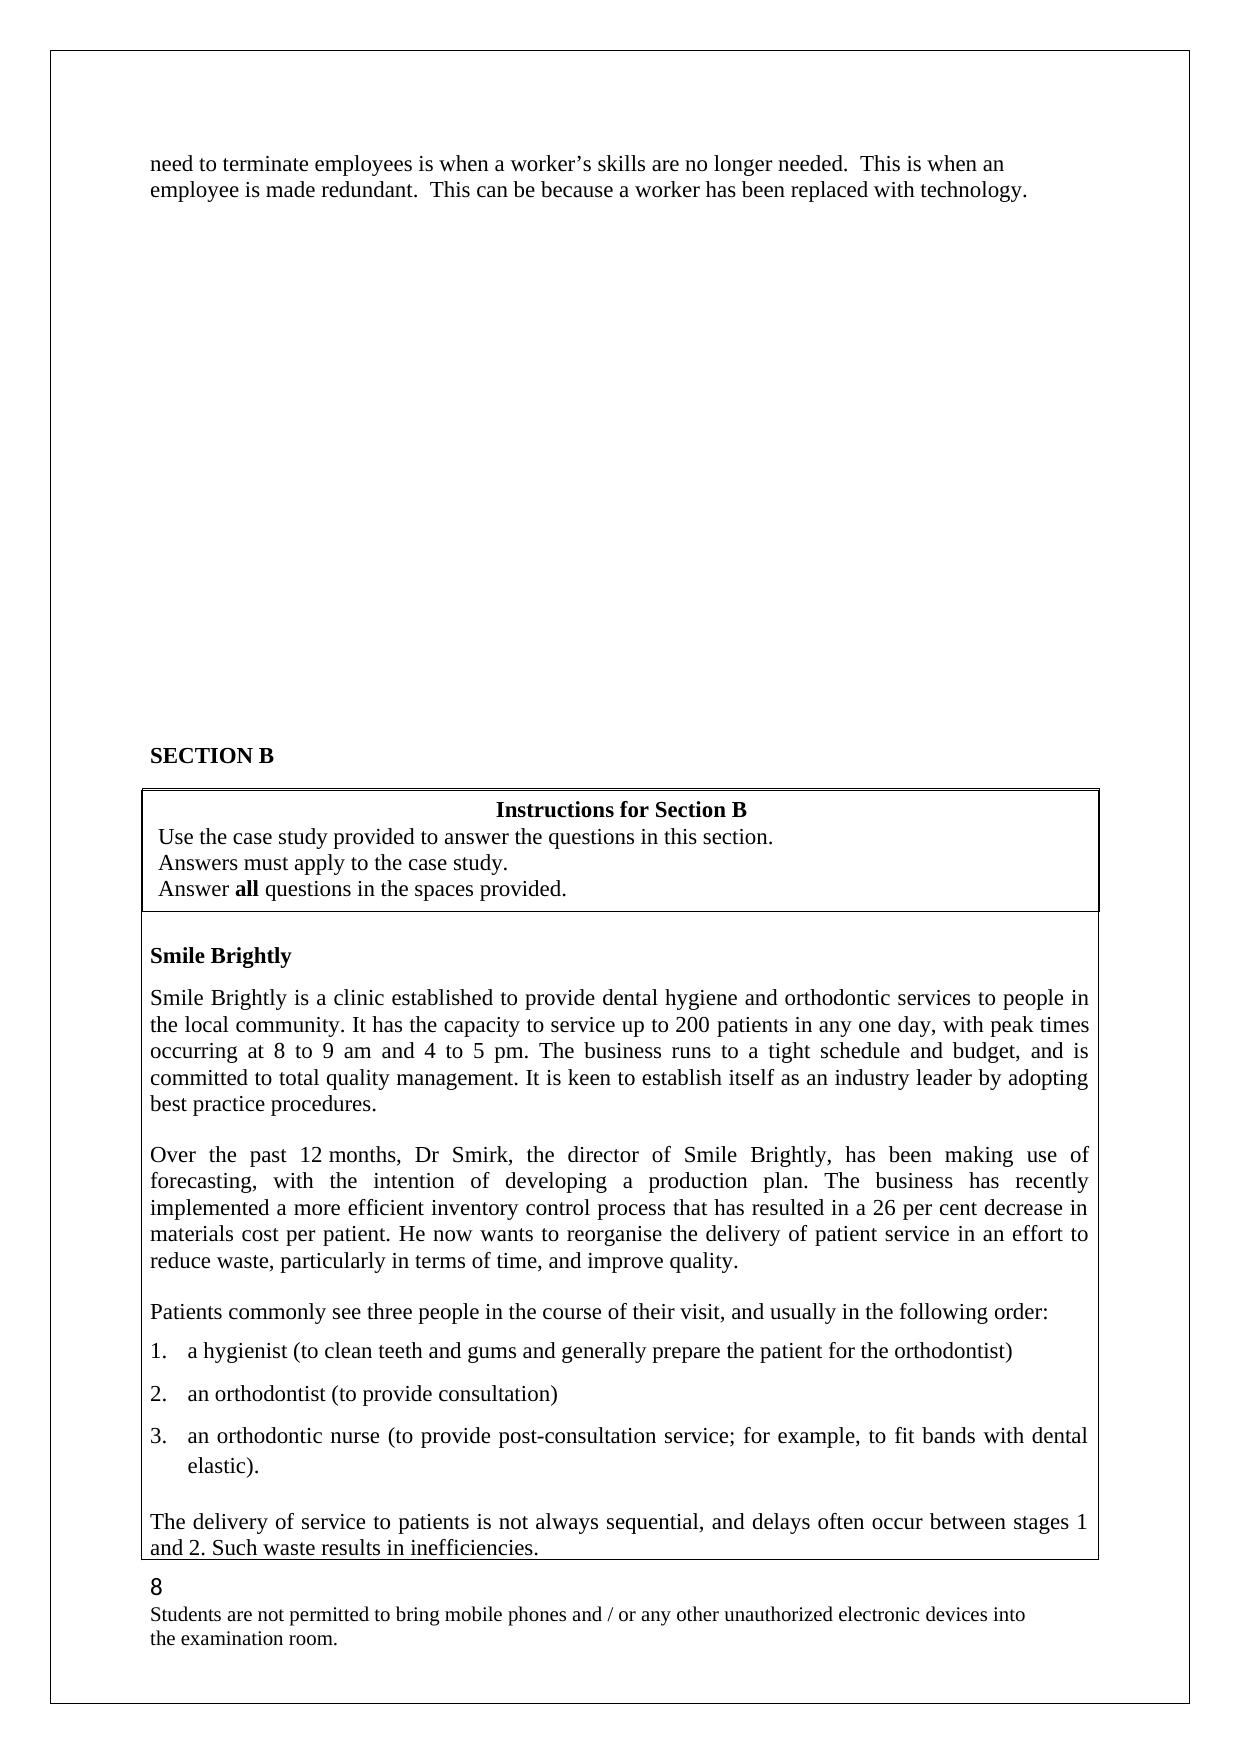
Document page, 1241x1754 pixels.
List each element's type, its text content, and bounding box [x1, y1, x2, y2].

text Smile Brightly is a clinic established to provide dental hygiene and orthodontic services to people in the local community. It has the capacity to service up to 200 patients in any one day, with peak times occurring at 8 to 9 am and 4 to 5 pm. The business runs to a tight schedule and budget, and is committed to total quality management. It is keen to establish itself as an industry leader by adopting best practice procedures. [142, 981, 1098, 1116]
subtitle Smile Brightly [143, 791, 1098, 911]
subtitle Smile Brightly [142, 912, 1098, 968]
text The delivery of service to patients is not always sequential, and delays often occur between stages 1 and 2. Such waste results in inefficiencies. [142, 1504, 1098, 1559]
list a hygienist (to clean teeth and gums and generally prepare the patient for the orthodontist) [142, 1334, 1098, 1363]
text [150, 150, 1090, 203]
list an orthodontic nurse (to provide post-consultation service; for example, to fit bands with dental elastic). [142, 1419, 1098, 1479]
text SECTION B [150, 742, 1090, 769]
text Over the past 12 months, Dr Smirk, the director of Smile Brightly, has been making use of forecasting, with the intention of developing a production plan. The business has recently implemented a more efficient inventory control process that has resulted in a 26 per cent decrease in materials cost per patient. He now wants to reorganise the delivery of patient service in an effort to reduce waste, particularly in terms of time, and improve quality. [142, 1138, 1098, 1273]
list an orthodontist (to provide consultation) [142, 1376, 1098, 1406]
text Patients commonly see three people in the course of their visit, and usually in the following order: [142, 1295, 1098, 1324]
